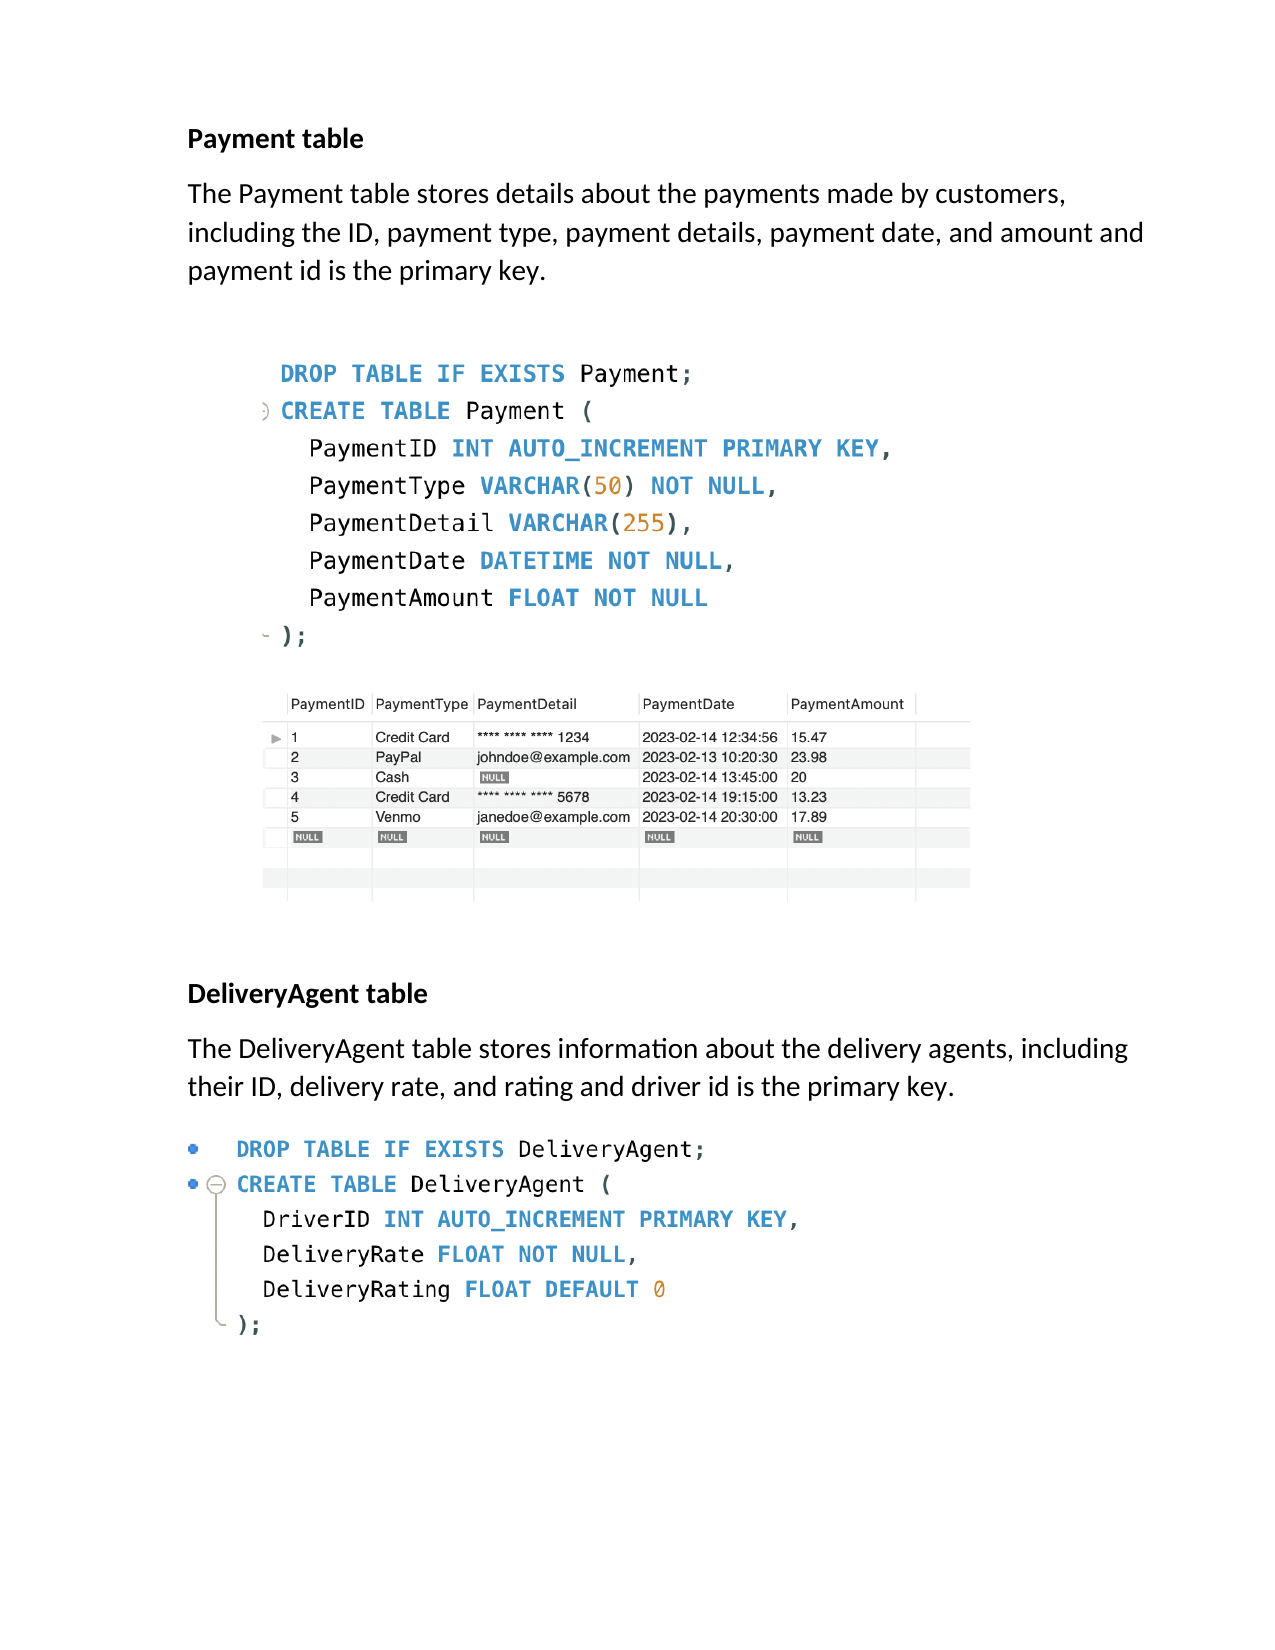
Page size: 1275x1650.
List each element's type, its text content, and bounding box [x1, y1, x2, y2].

text Payment table [187, 120, 1162, 156]
picture [262, 354, 966, 672]
text The DeliveryAgent table stores information about the delivery agents, including their ID, delivery rate, and rating and driver id is the primary key. [187, 1030, 1162, 1104]
text The Payment table stores details about the payments made by customers, including the ID, payment type, payment details, payment date, and amount and payment id is the primary key. [187, 175, 1162, 288]
text DeliveryAgent table [187, 975, 1162, 1010]
picture [262, 690, 971, 901]
picture [187, 1123, 852, 1362]
